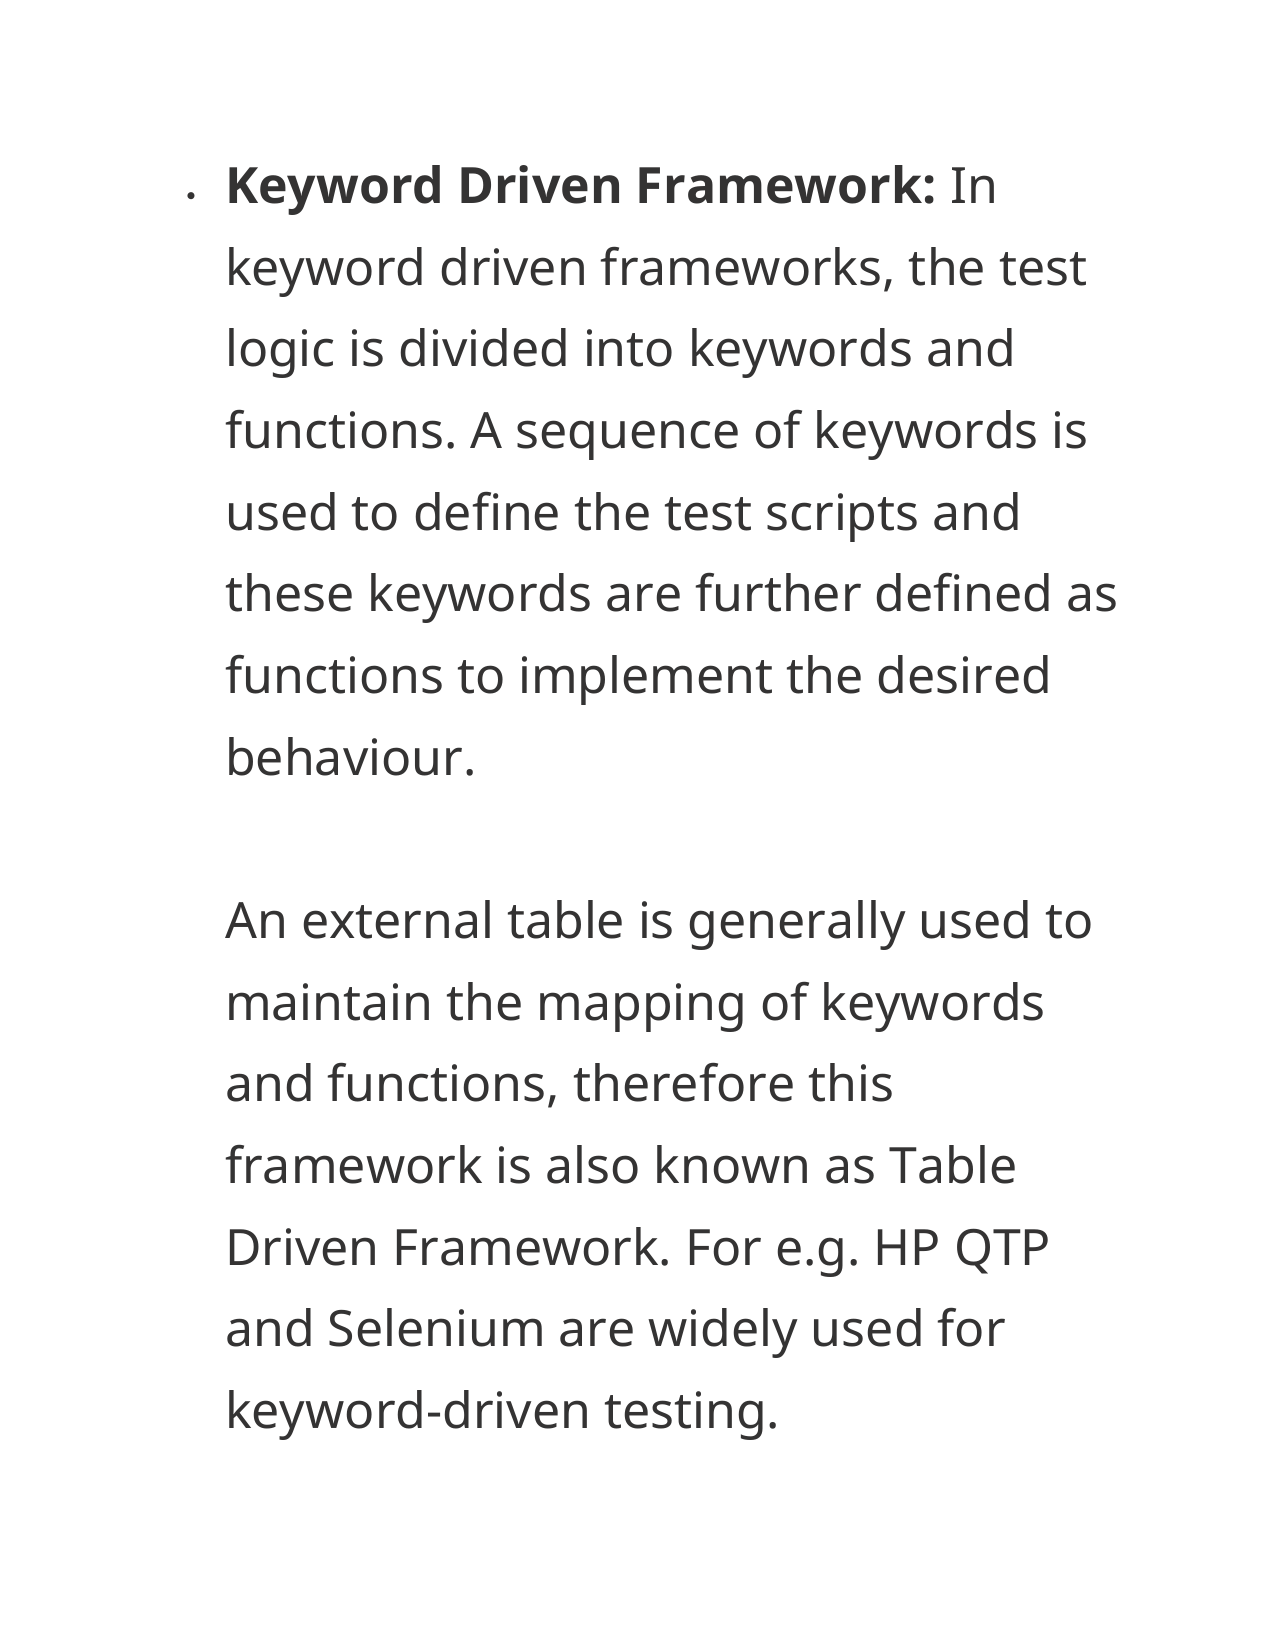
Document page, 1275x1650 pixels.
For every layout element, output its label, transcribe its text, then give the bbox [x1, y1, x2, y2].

list Keyword Driven Framework: In keyword driven frameworks, the test logic is divided into keywords and functions. A sequence of keywords is used to define the test scripts and these keywords are further defined as functions to implement the desired behaviour. An external table is generally used to maintain the mapping of keywords and functions, therefore this framework is also known as Table Driven Framework. For e.g. HP QTP and Selenium are widely used for keyword-driven testing. [187, 150, 1125, 1443]
